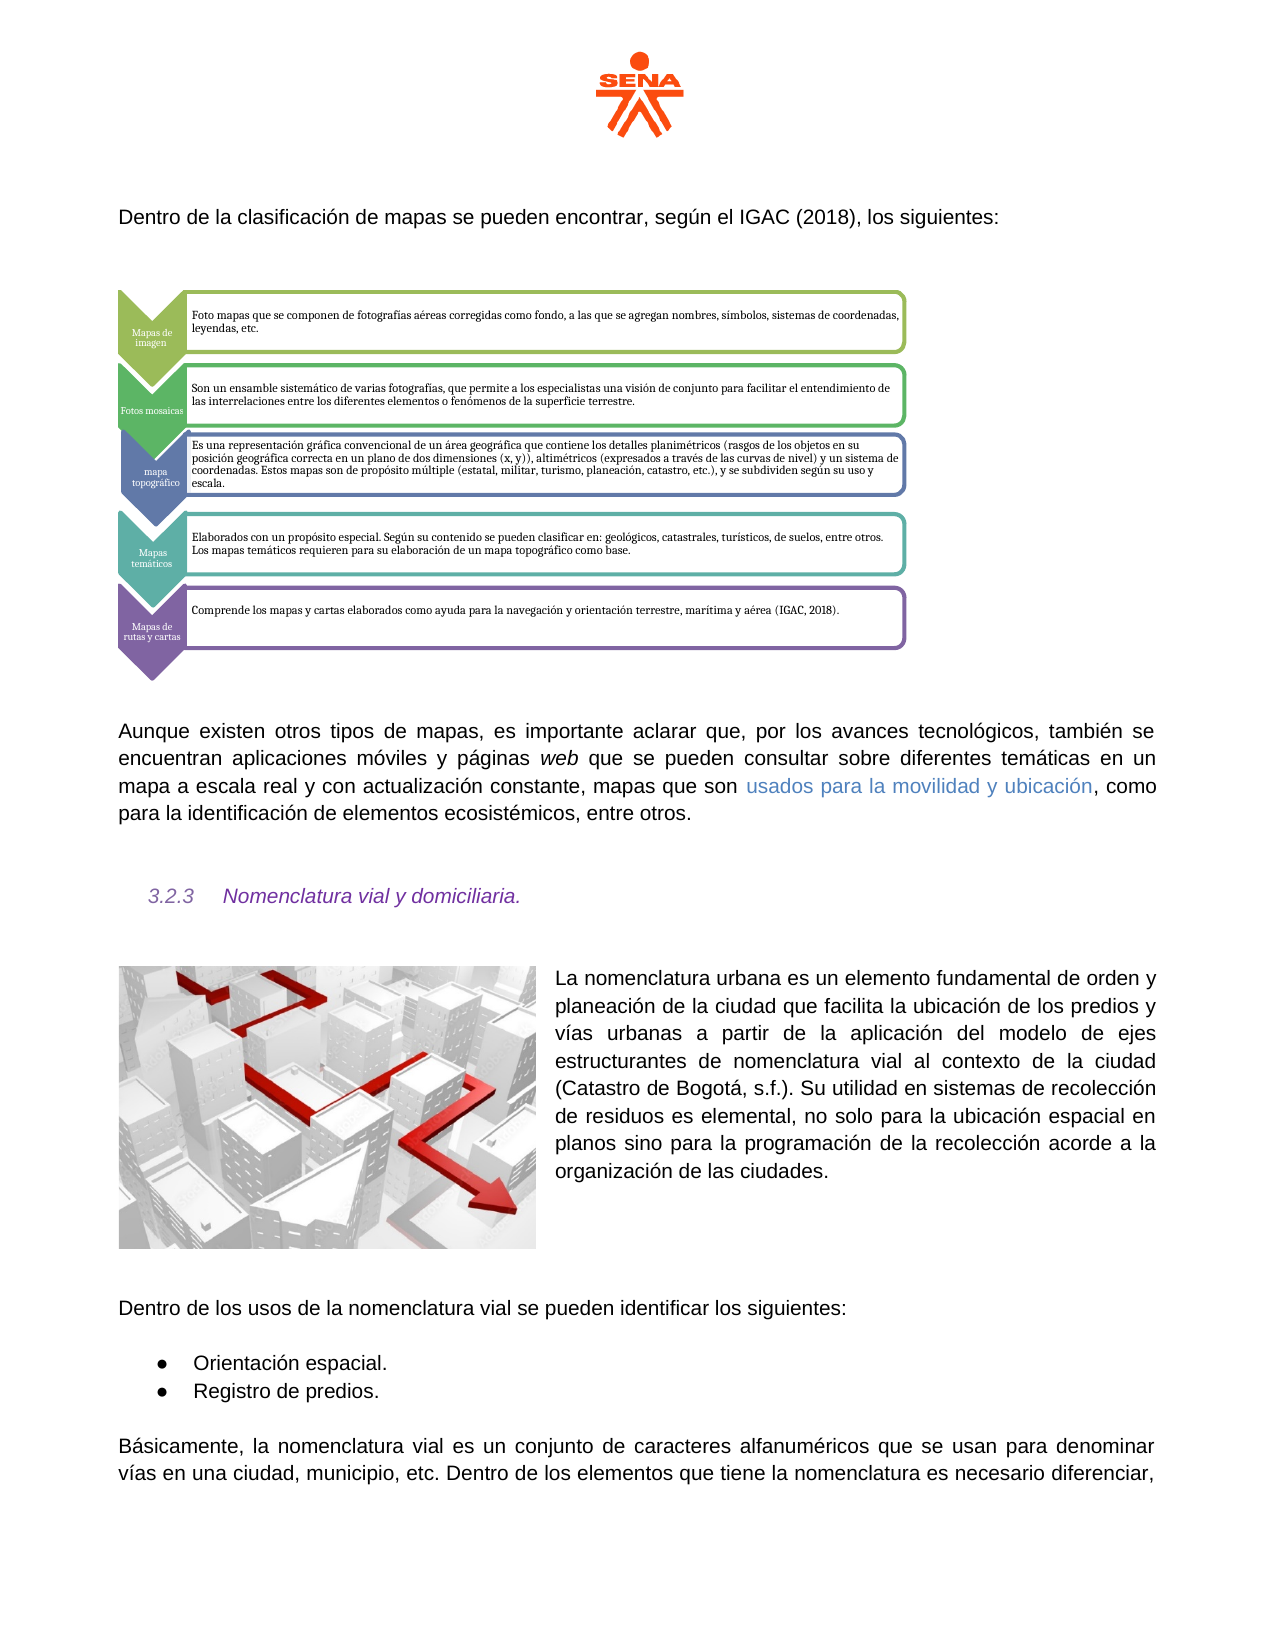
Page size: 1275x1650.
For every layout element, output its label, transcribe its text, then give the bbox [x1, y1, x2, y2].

text Aunque existen otros tipos de mapas, es importante aclarar que, por los avances tecnológicos, también se encuentran aplicaciones móviles y páginas web que se pueden consultar sobre diferentes temáticas en un mapa a escala real y con actualización constante, mapas que son usados para la movilidad y ubicación, como para la identificación de elementos ecosistémicos, entre otros. [118, 719, 1157, 825]
text La nomenclatura urbana es un elemento fundamental de orden y planeación de la ciudad que facilita la ubicación de los predios y vías urbanas a partir de la aplicación del modelo de ejes estructurantes de nomenclatura vial al contexto de la ciudad (Catastro de Bogotá, s.f.). Su utilidad en sistemas de recolección de residuos es elemental, no solo para la ubicación espacial en planos sino para la programación de la recolección acorde a la organización de las ciudades. [536, 966, 1157, 1183]
list Orientación espacial. [156, 1351, 1157, 1375]
picture [585, 48, 690, 142]
text Dentro de los usos de la nomenclatura vial se pueden identificar los siguientes: [118, 1296, 1157, 1320]
picture [117, 966, 536, 1248]
list Registro de predios. [156, 1379, 1157, 1403]
list Nomenclatura vial y domiciliaria. [148, 884, 1157, 908]
text Dentro de la clasificación de mapas se pueden encontrar, según el IGAC (2018), los siguientes: [118, 205, 1157, 229]
